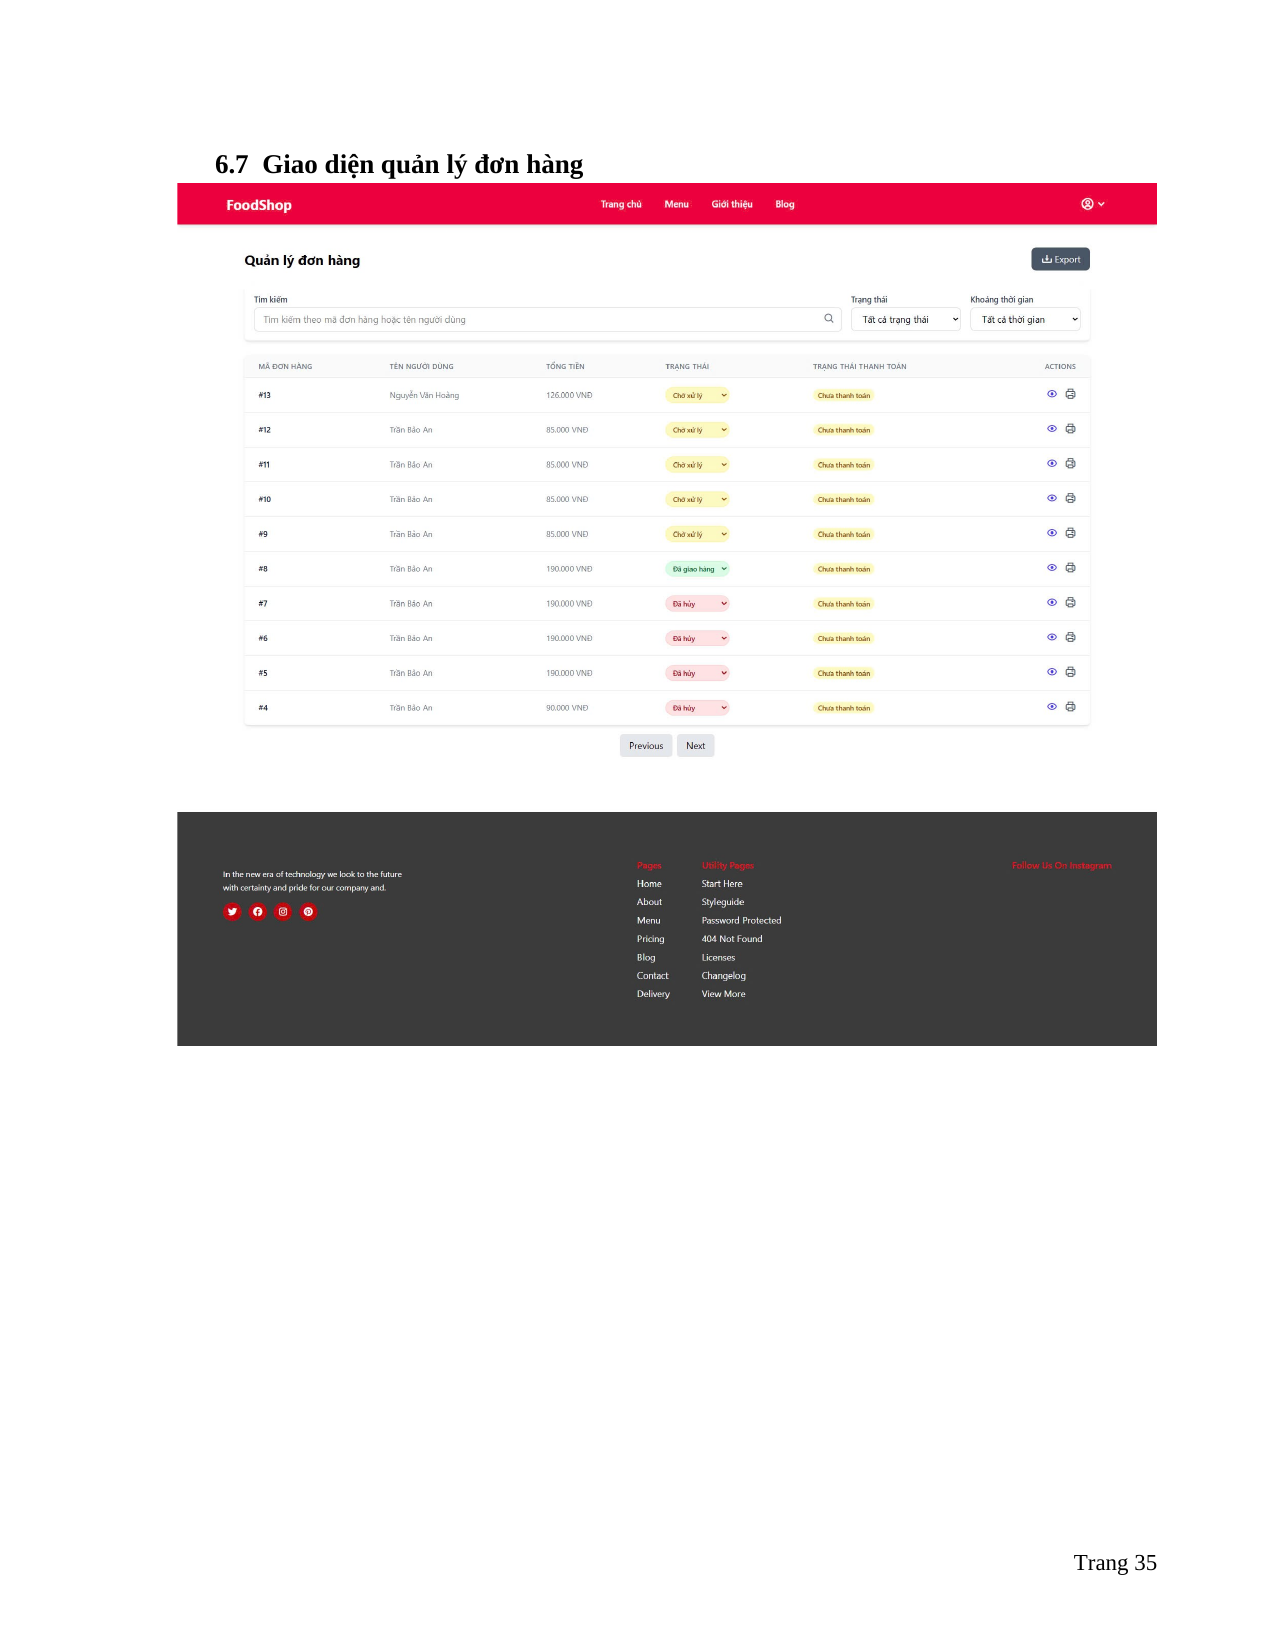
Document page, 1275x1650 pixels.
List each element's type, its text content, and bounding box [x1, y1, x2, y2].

subtitle Giao diện quản lý đơn hàng [215, 148, 1157, 179]
picture [177, 183, 1157, 1046]
